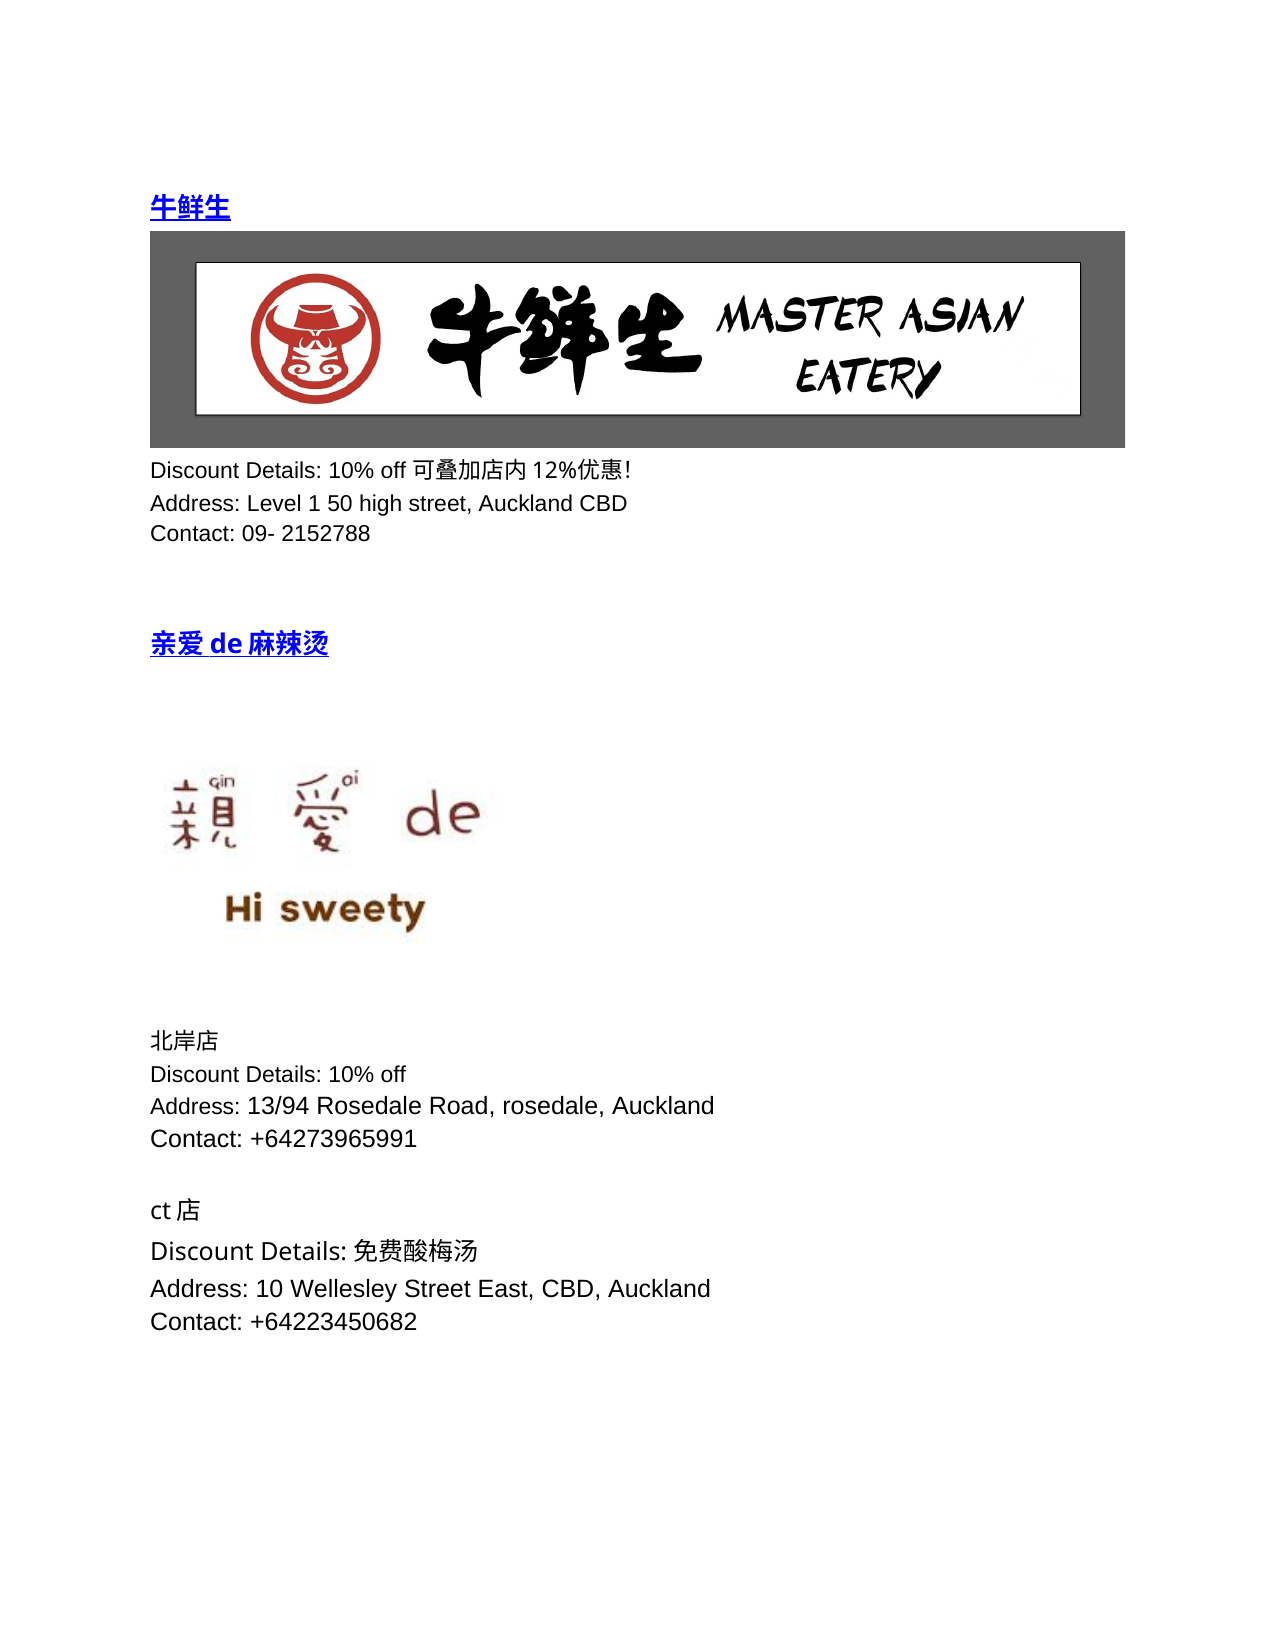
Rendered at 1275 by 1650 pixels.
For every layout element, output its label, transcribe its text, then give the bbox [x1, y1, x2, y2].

text Address: 10 Wellesley Street East, CBD, Auckland [150, 1273, 1125, 1302]
text Address: 13/94 Rosedale Road, rosedale, Auckland [150, 1091, 1125, 1120]
text ct店 [150, 1190, 1125, 1226]
picture [150, 231, 1125, 448]
picture [150, 667, 502, 1019]
text Discount Details: 10% off 可叠加店内12%优惠！ [150, 452, 1125, 485]
text Contact: +64223450682 [150, 1307, 1125, 1335]
text Discount Details: 免费酸梅汤 [150, 1232, 1125, 1268]
text Address: Level 1 50 high street, Auckland CBD [150, 490, 1125, 516]
text Contact: 09- 2152788 [150, 520, 1125, 546]
subtitle 亲爱de麻辣烫 [150, 622, 1125, 662]
text Contact: +64273965991 [150, 1124, 1125, 1153]
text Discount Details: 10% off [150, 1061, 1125, 1087]
subtitle 牛鲜生 [150, 186, 1125, 225]
text 北岸店 [150, 1023, 1125, 1056]
